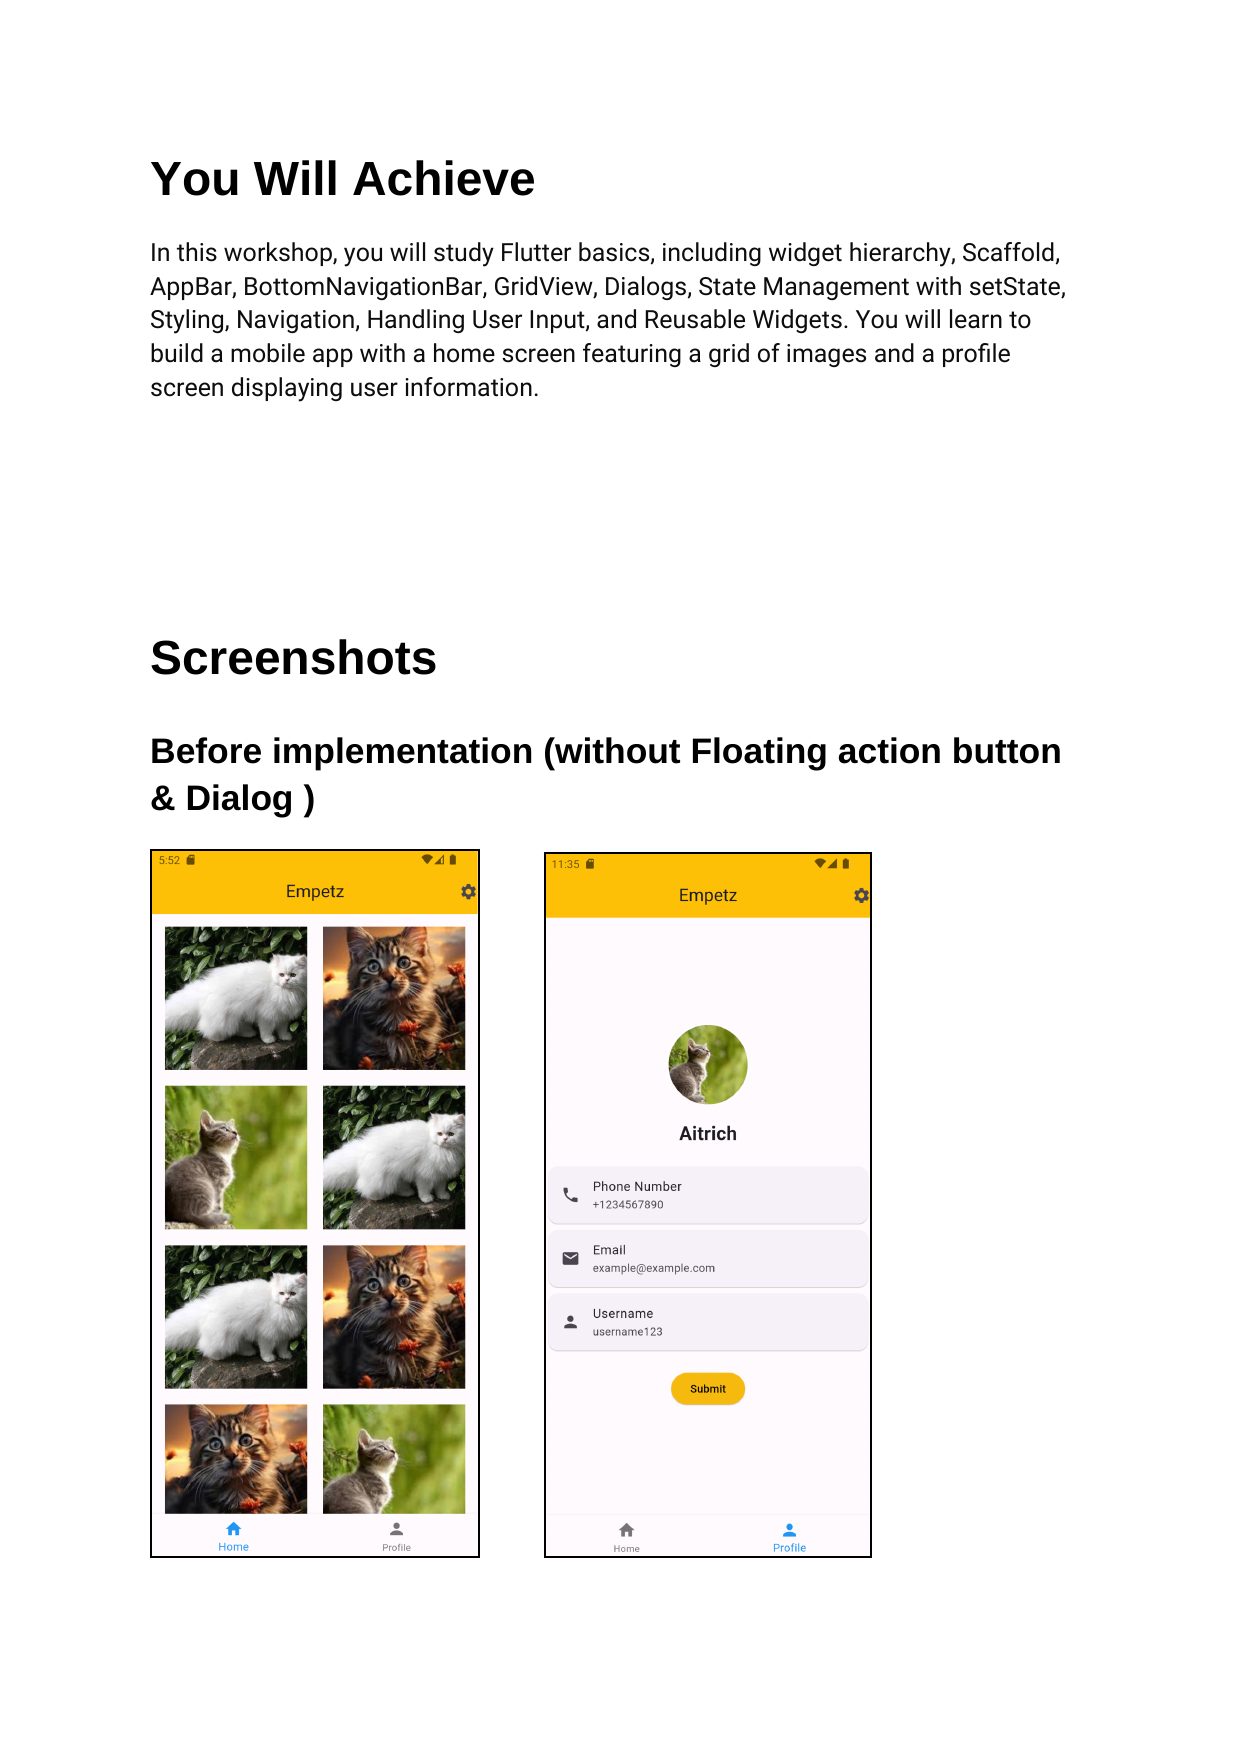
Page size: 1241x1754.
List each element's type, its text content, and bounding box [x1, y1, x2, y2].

text In this workshop, you will study Flutter basics, including widget hierarchy, Scaffold, AppBar, BottomNavigationBar, GridView, Dialogs, State Management with setState, Styling, Navigation, Handling User Input, and Reusable Widgets. You will learn to build a mobile app with a home screen featuring a grid of images and a profile screen displaying user information. [150, 238, 1090, 402]
subtitle You Will Achieve [150, 150, 1090, 205]
picture [546, 854, 870, 1556]
subtitle Before implementation (without Floating action button & Dialog ) [150, 730, 1090, 817]
subtitle Screenshots [150, 629, 1090, 684]
picture [152, 851, 478, 1556]
